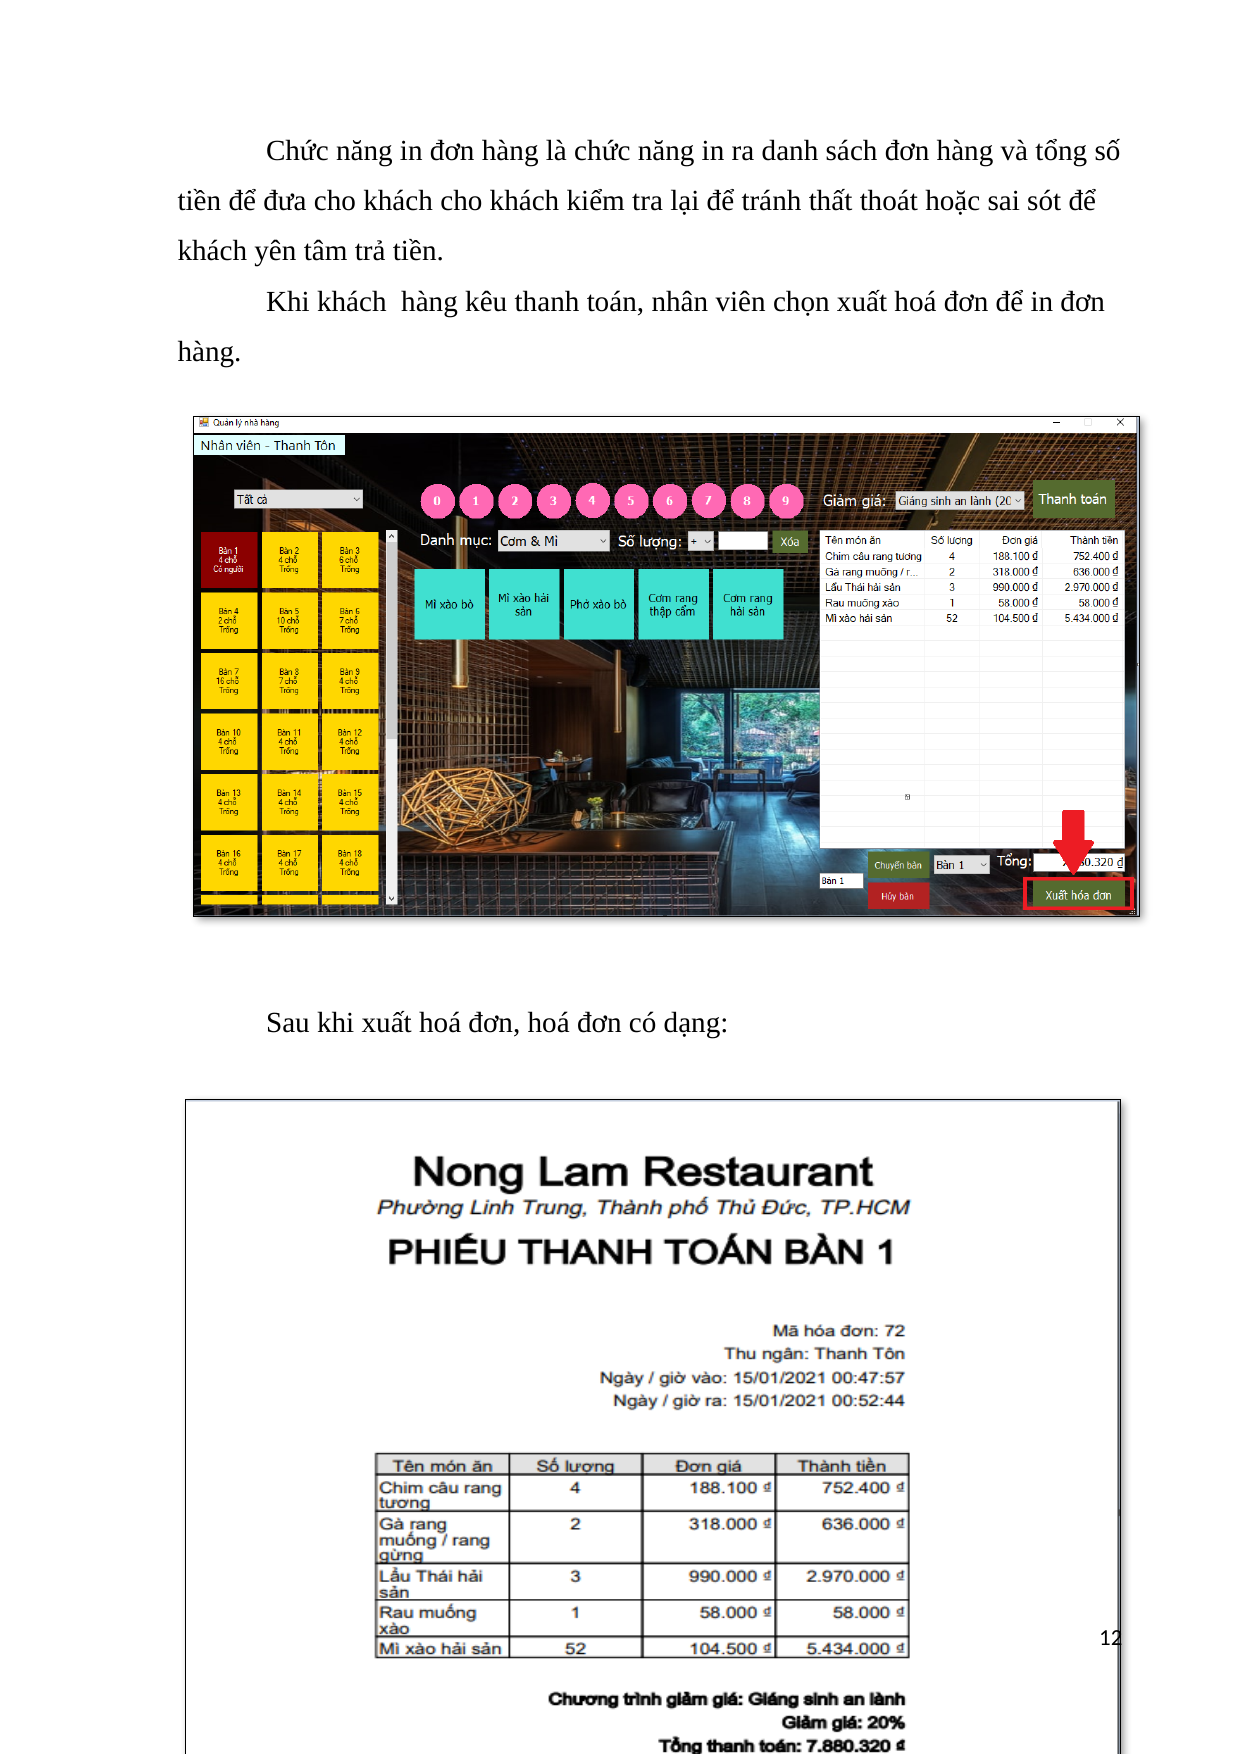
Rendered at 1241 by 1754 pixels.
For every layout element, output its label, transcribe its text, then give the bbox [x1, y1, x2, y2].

text Sau khi xuất hoá đơn, hoá đơn có dạng: [177, 1005, 1122, 1038]
picture [186, 1100, 1120, 1754]
picture [194, 417, 1139, 916]
text Khi khách hàng kêu thanh toán, nhân viên chọn xuất hoá đơn để in đơn hàng. [177, 284, 1122, 368]
text Chức năng in đơn hàng là chức năng in ra danh sách đơn hàng và tổng số tiền để đưa cho khách cho khách kiểm tra lại để tránh thất thoát hoặc sai sót để khách yên tâm trả tiền. [177, 133, 1122, 267]
